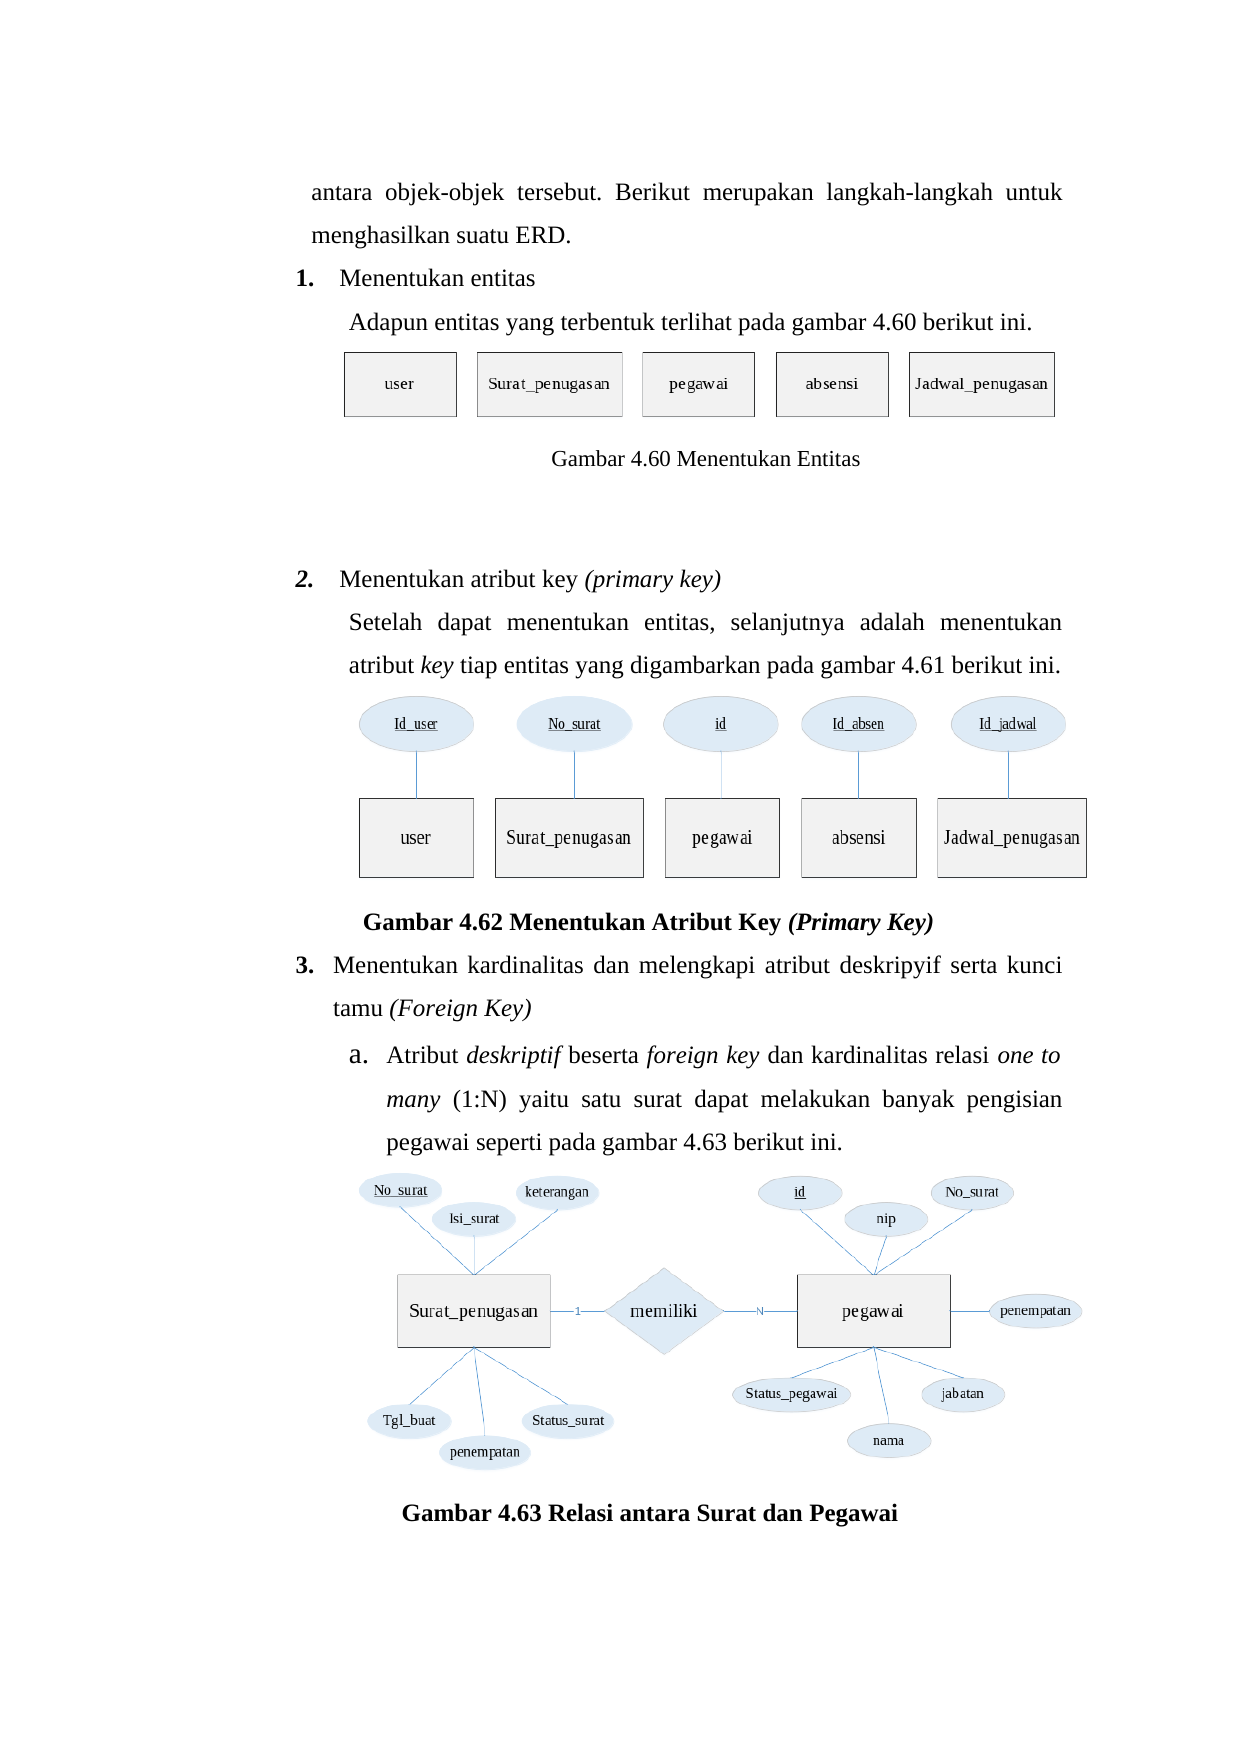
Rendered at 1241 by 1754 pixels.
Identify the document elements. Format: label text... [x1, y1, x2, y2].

text Gambar 4.62 Menentukan Atribut Key (Primary Key) [236, 907, 1063, 936]
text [311, 177, 1063, 249]
list Setelah dapat menentukan entitas, selanjutnya adalah menentukan atribut key tiap entitas yang digambarkan pada gambar 4.61 berikut ini. [349, 607, 1063, 679]
list Atribut deskriptif beserta foreign key dan kardinalitas relasi one to many (1:N) yaitu satu surat dapat melakukan banyak pengisian pegawai seperti pada gambar 4.63 berikut ini. [349, 1036, 1063, 1156]
text Gambar 4.63 Relasi antara Surat dan Pegawai [236, 1498, 1063, 1527]
list Menentukan entitas [295, 263, 1063, 292]
list Menentukan atribut key (primary key) [295, 564, 1063, 592]
list Adapun entitas yang terbentuk terlihat pada gambar 4.60 berikut ini. [349, 307, 1063, 335]
list Gambar 4.60 Menentukan Entitas [349, 445, 1063, 472]
list Menentukan kardinalitas dan melengkapi atribut deskripyif serta kunci tamu (Foreign Key) [295, 950, 1063, 1022]
